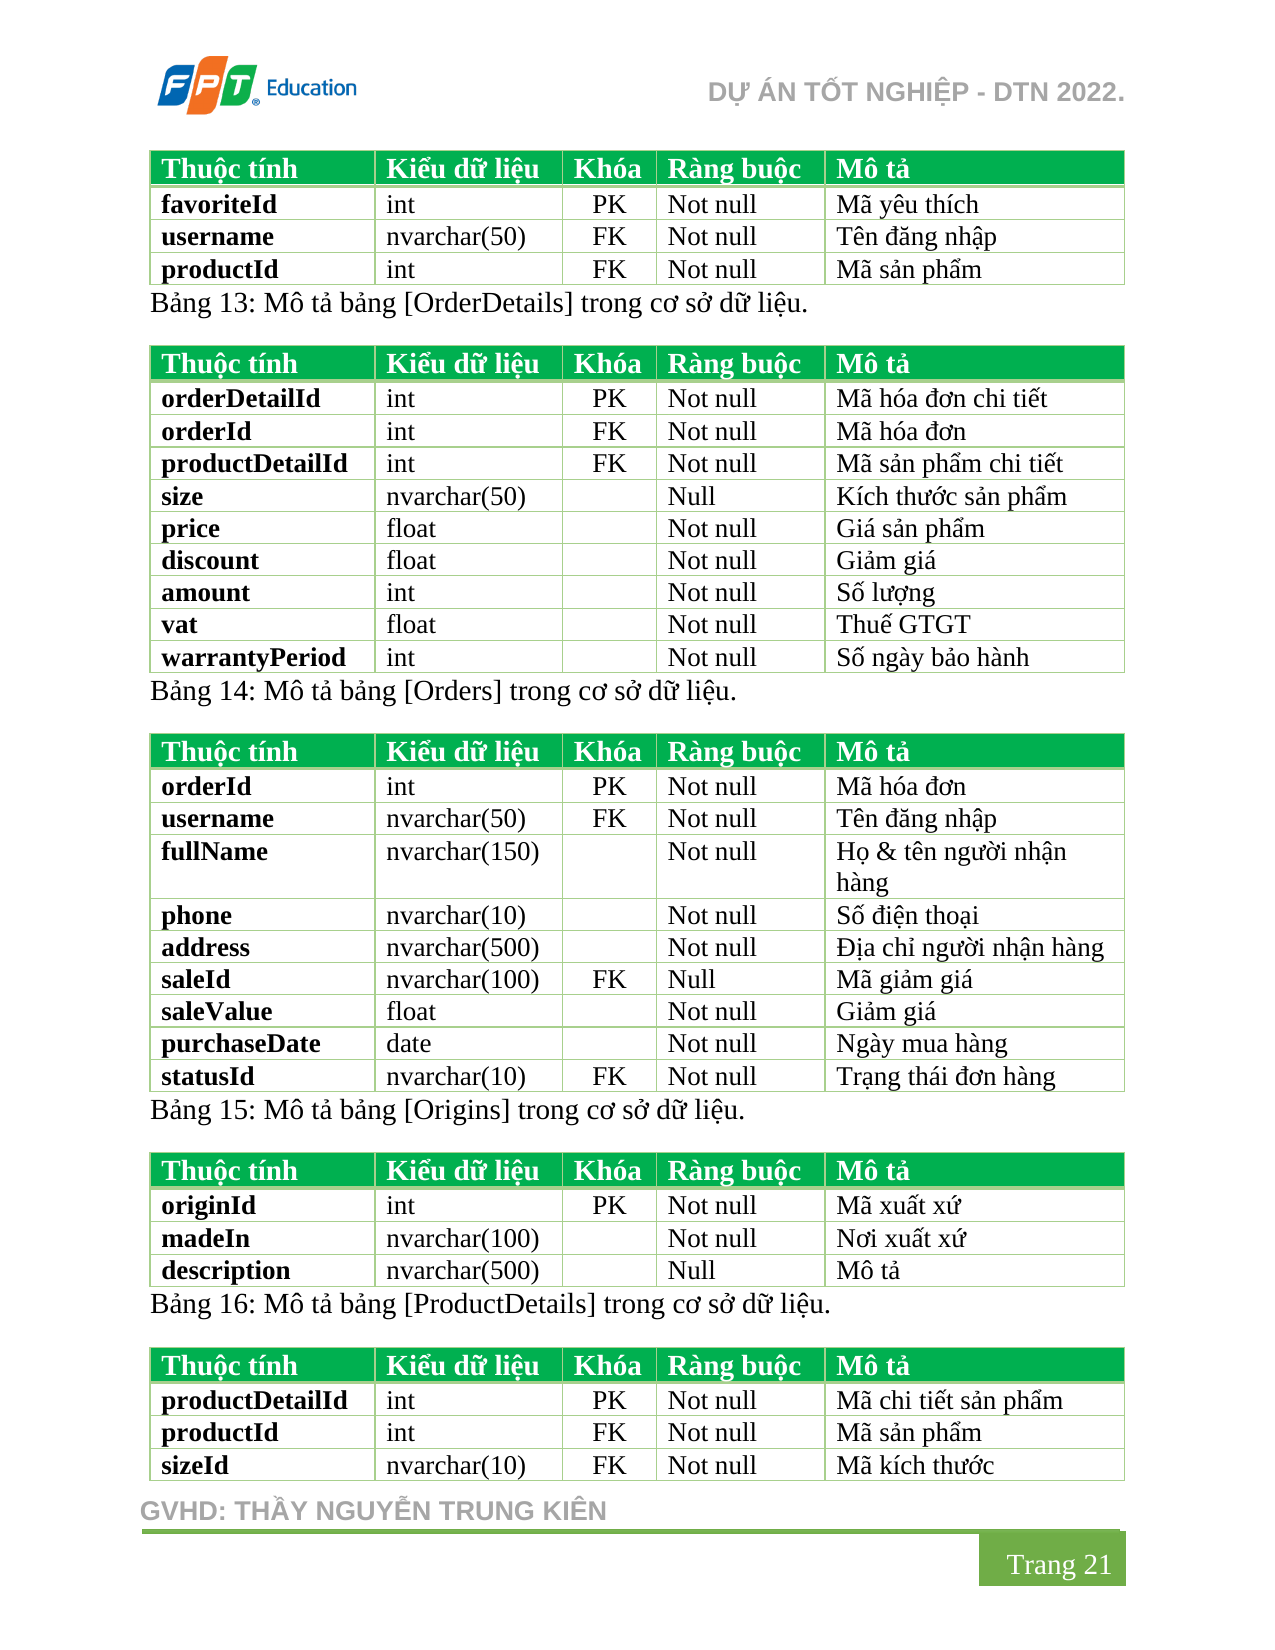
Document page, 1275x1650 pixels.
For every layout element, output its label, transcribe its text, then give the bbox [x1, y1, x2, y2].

table_header Khóa [563, 346, 656, 379]
table_cell nvarchar(10) [376, 1060, 562, 1091]
table_cell nvarchar(100) [376, 963, 562, 994]
table_cell Not null [657, 835, 824, 898]
table_cell date [376, 1028, 562, 1059]
table_cell int [376, 253, 562, 284]
table_cell [563, 544, 656, 575]
table_cell Not null [657, 899, 824, 930]
table_cell username [151, 803, 374, 834]
table_cell [563, 1222, 656, 1253]
table_header Mô tả [826, 151, 1124, 184]
table_cell nvarchar(150) [376, 835, 562, 898]
table_header Ràng buộc [657, 1153, 824, 1186]
table_cell Not null [657, 1060, 824, 1091]
table_cell Tên đăng nhập [826, 803, 1124, 834]
table_cell int [376, 415, 562, 446]
table_cell int [376, 1190, 562, 1221]
table_cell Mã chi tiết sản phẩm [826, 1384, 1124, 1415]
table_header Thuộc tính [151, 1348, 374, 1381]
table_cell Not null [657, 1449, 824, 1480]
table_cell productDetailId [151, 1384, 374, 1415]
table_cell [563, 899, 656, 930]
table_cell nvarchar(50) [376, 803, 562, 834]
table_cell [563, 835, 656, 898]
table_cell FK [563, 803, 656, 834]
table_cell Địa chỉ người nhận hàng [826, 931, 1124, 962]
table_cell [563, 995, 656, 1026]
table_cell fullName [151, 835, 374, 898]
table_cell float [376, 609, 562, 639]
table_cell FK [563, 448, 656, 479]
table_cell Mã kích thước [826, 1449, 1124, 1480]
table_cell Not null [657, 415, 824, 446]
table_header Thuộc tính [151, 346, 374, 379]
table_header Khóa [563, 734, 656, 767]
table_cell PK [563, 1190, 656, 1221]
table_cell Not null [657, 931, 824, 962]
table_cell [563, 609, 656, 639]
table_cell [563, 1028, 656, 1059]
table_cell nvarchar(10) [376, 899, 562, 930]
text Bảng 15: Mô tả bảng [Origins] trong cơ sở dữ liệu. [150, 1092, 1125, 1125]
table_cell int [376, 641, 562, 672]
table_cell Not null [657, 1028, 824, 1059]
table_cell Thuế GTGT [826, 609, 1124, 639]
table_header Ràng buộc [657, 1348, 824, 1381]
table_cell Not null [657, 512, 824, 543]
table_cell nvarchar(50) [376, 480, 562, 511]
table_cell orderId [151, 770, 374, 802]
table_cell Null [657, 1255, 824, 1286]
table_cell float [376, 995, 562, 1026]
table_header Ràng buộc [657, 151, 824, 184]
table_cell username [151, 220, 374, 252]
table_cell Họ & tên người nhận hàng [826, 835, 1124, 898]
table_cell FK [563, 253, 656, 284]
table_cell Not null [657, 220, 824, 252]
table_cell Số lượng [826, 576, 1124, 607]
table_cell sizeId [151, 1449, 374, 1480]
table_cell FK [563, 1060, 656, 1091]
table_cell Null [657, 963, 824, 994]
table_cell statusId [151, 1060, 374, 1091]
table_header Ràng buộc [657, 346, 824, 379]
table_cell Giảm giá [826, 544, 1124, 575]
table_cell originId [151, 1190, 374, 1221]
table_cell amount [151, 576, 374, 607]
table_cell Not null [657, 641, 824, 672]
table_cell price [151, 512, 374, 543]
table_header Khóa [563, 1348, 656, 1381]
table_cell Mã sản phẩm [826, 1416, 1124, 1448]
table_cell FK [563, 415, 656, 446]
table_header Mô tả [826, 1348, 1124, 1381]
text Bảng 14: Mô tả bảng [Orders] trong cơ sở dữ liệu. [150, 673, 1125, 706]
table_cell Not null [657, 770, 824, 802]
table_cell FK [563, 220, 656, 252]
table_cell Not null [657, 576, 824, 607]
table_cell vat [151, 609, 374, 639]
table_cell Not null [657, 1190, 824, 1221]
table_cell FK [563, 963, 656, 994]
table_header Thuộc tính [151, 734, 374, 767]
table_cell FK [563, 1416, 656, 1448]
table_cell Not null [657, 544, 824, 575]
table_cell float [376, 512, 562, 543]
table_cell Mã yêu thích [826, 188, 1124, 219]
table_cell Số điện thoại [826, 899, 1124, 930]
table_cell Mã sản phẩm chi tiết [826, 448, 1124, 479]
table_cell Not null [657, 253, 824, 284]
table_header Mô tả [826, 1153, 1124, 1186]
table_cell Giá sản phẩm [826, 512, 1124, 543]
table_cell Not null [657, 803, 824, 834]
table_cell Not null [657, 188, 824, 219]
table_cell Mô tả [826, 1255, 1124, 1286]
table_cell nvarchar(500) [376, 1255, 562, 1286]
table_header Khóa [563, 151, 656, 184]
table_cell Not null [657, 448, 824, 479]
table_cell Not null [657, 1384, 824, 1415]
table_cell Not null [657, 1222, 824, 1253]
table_cell Mã sản phẩm [826, 253, 1124, 284]
table_cell PK [563, 1384, 656, 1415]
table_cell saleValue [151, 995, 374, 1026]
table_cell int [376, 576, 562, 607]
table_cell productId [151, 253, 374, 284]
table_cell description [151, 1255, 374, 1286]
table_cell discount [151, 544, 374, 575]
table_header Thuộc tính [151, 151, 374, 184]
table_cell nvarchar(100) [376, 1222, 562, 1253]
table_cell [563, 641, 656, 672]
table_header Kiểu dữ liệu [376, 734, 562, 767]
table_cell productDetailId [151, 448, 374, 479]
table_cell int [376, 188, 562, 219]
table_cell int [376, 1384, 562, 1415]
text Bảng 13: Mô tả bảng [OrderDetails] trong cơ sở dữ liệu. [150, 285, 1125, 318]
table_cell Mã hóa đơn [826, 415, 1124, 446]
table_cell nvarchar(50) [376, 220, 562, 252]
table_cell favoriteId [151, 188, 374, 219]
table_cell saleId [151, 963, 374, 994]
table_cell [563, 576, 656, 607]
table_header Kiểu dữ liệu [376, 151, 562, 184]
table_cell int [376, 1416, 562, 1448]
table_cell Giảm giá [826, 995, 1124, 1026]
table_cell madeIn [151, 1222, 374, 1253]
table_cell purchaseDate [151, 1028, 374, 1059]
table_cell [563, 931, 656, 962]
table_cell int [376, 383, 562, 414]
table_cell orderDetailId [151, 383, 374, 414]
table_cell Not null [657, 383, 824, 414]
table_cell Mã giảm giá [826, 963, 1124, 994]
table_cell nvarchar(10) [376, 1449, 562, 1480]
table_header Thuộc tính [151, 1153, 374, 1186]
table_header Khóa [563, 1153, 656, 1186]
table_cell Null [657, 480, 824, 511]
table_cell orderId [151, 415, 374, 446]
table_cell phone [151, 899, 374, 930]
table_cell PK [563, 383, 656, 414]
table_cell int [376, 770, 562, 802]
table_header Mô tả [826, 346, 1124, 379]
table_cell Mã hóa đơn [826, 770, 1124, 802]
table_cell int [376, 448, 562, 479]
table_cell warrantyPeriod [151, 641, 374, 672]
table_cell PK [563, 188, 656, 219]
table_cell nvarchar(500) [376, 931, 562, 962]
table_cell PK [563, 770, 656, 802]
table_cell float [376, 544, 562, 575]
table_cell Not null [657, 609, 824, 639]
table_cell [563, 480, 656, 511]
table_header Kiểu dữ liệu [376, 1153, 562, 1186]
table_cell Mã xuất xứ [826, 1190, 1124, 1221]
table_header Kiểu dữ liệu [376, 346, 562, 379]
picture [137, 44, 374, 124]
table_cell Số ngày bảo hành [826, 641, 1124, 672]
table_header Mô tả [826, 734, 1124, 767]
text Bảng 16: Mô tả bảng [ProductDetails] trong cơ sở dữ liệu. [150, 1287, 1125, 1320]
table_cell Nơi xuất xứ [826, 1222, 1124, 1253]
table_cell Tên đăng nhập [826, 220, 1124, 252]
table_cell [563, 1255, 656, 1286]
table_cell Kích thước sản phẩm [826, 480, 1124, 511]
table_cell address [151, 931, 374, 962]
table_cell size [151, 480, 374, 511]
table_cell Ngày mua hàng [826, 1028, 1124, 1059]
table_cell Not null [657, 1416, 824, 1448]
table_cell FK [563, 1449, 656, 1480]
table_cell Not null [657, 995, 824, 1026]
table_header Kiểu dữ liệu [376, 1348, 562, 1381]
table_cell Trạng thái đơn hàng [826, 1060, 1124, 1091]
table_cell productId [151, 1416, 374, 1448]
table_header Ràng buộc [657, 734, 824, 767]
table_cell Mã hóa đơn chi tiết [826, 383, 1124, 414]
table_cell [563, 512, 656, 543]
